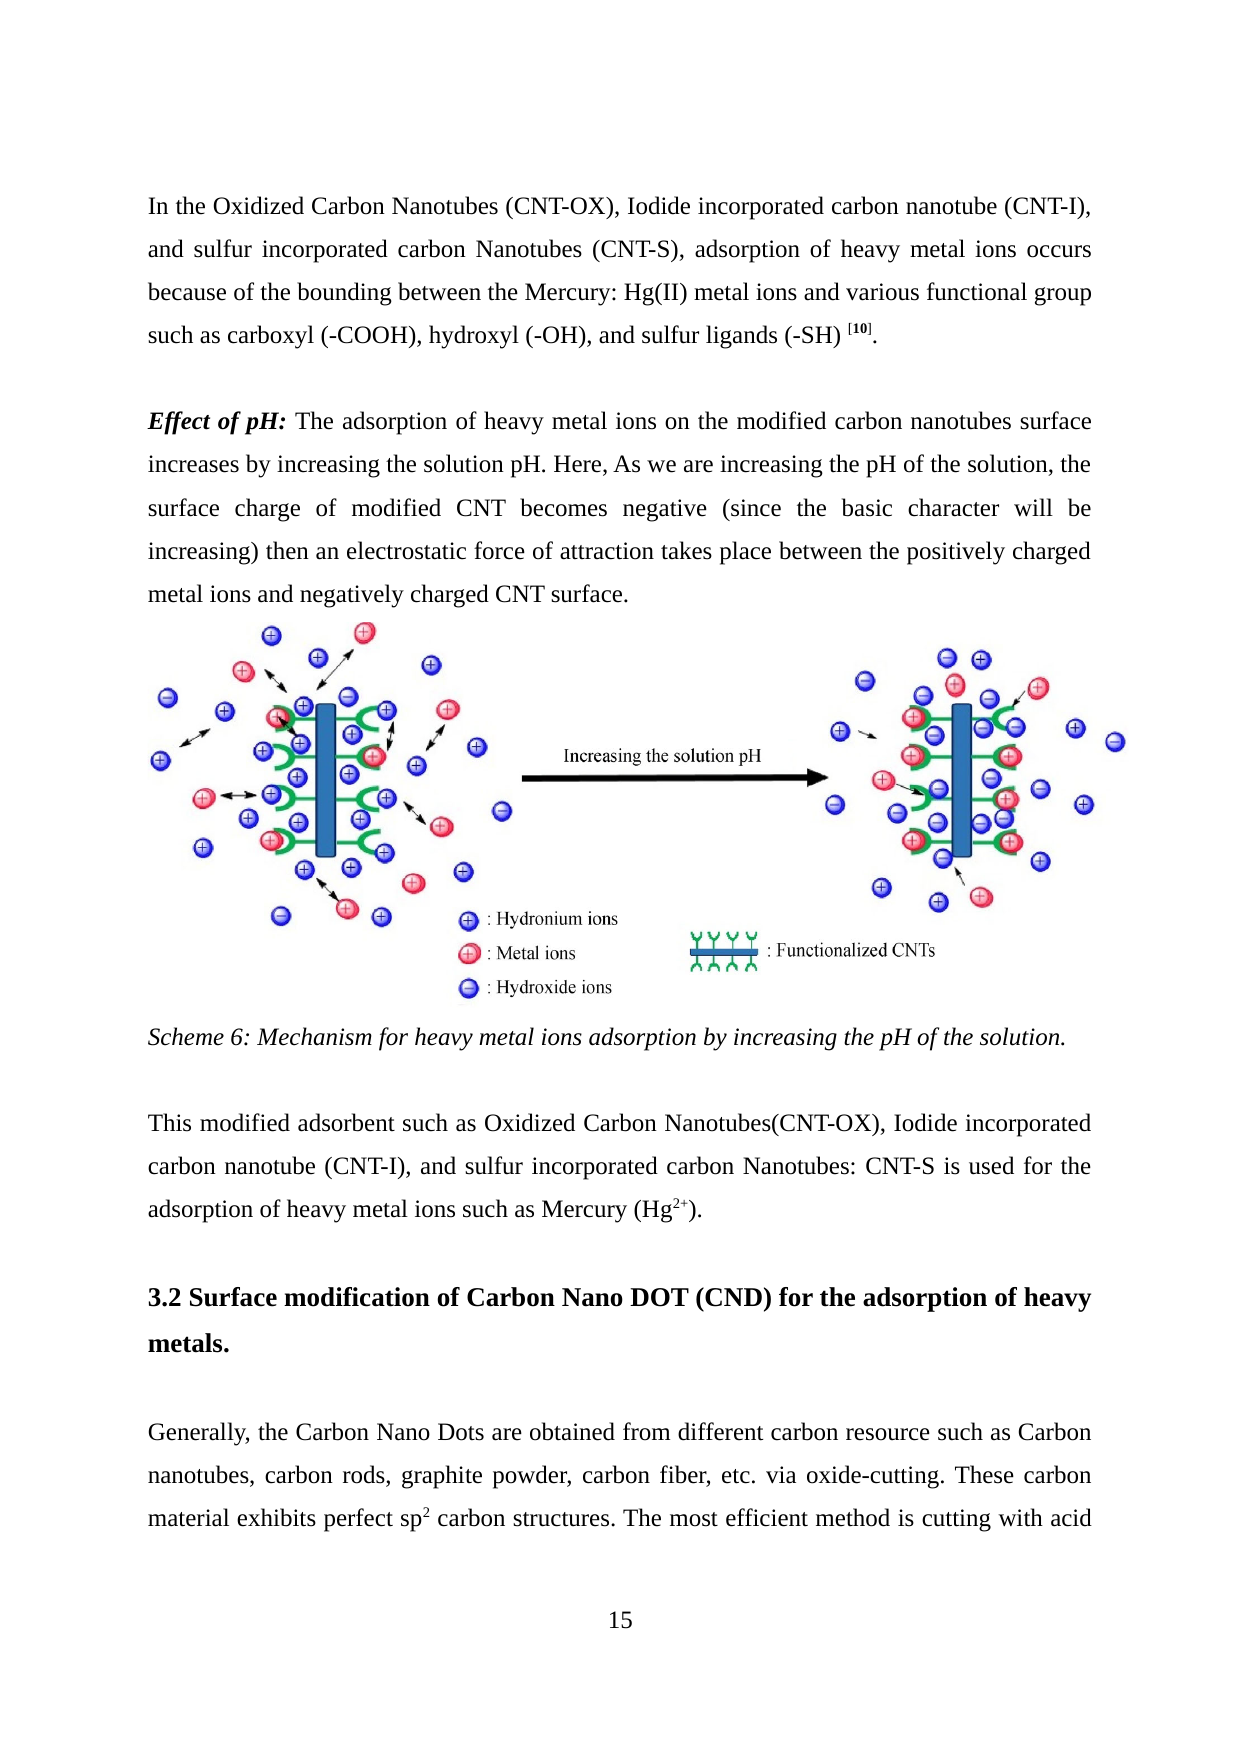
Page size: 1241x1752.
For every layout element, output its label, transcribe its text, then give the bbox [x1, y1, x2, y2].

text In the Oxidized Carbon Nanotubes (CNT-OX), Iodide incorporated carbon nanotube (CNT-I), and sulfur incorporated carbon Nanotubes (CNT-S), adsorption of heavy metal ions occurs because of the bounding between the Mercury: Hg(II) metal ions and various functional group such as carboxyl (-COOH), hydroxyl (-OH), and sulfur ligands (-SH) [10]. [148, 191, 1092, 349]
text Effect of pH: The adsorption of heavy metal ions on the modified carbon nanotubes surface increases by increasing the solution pH. Here, As we are increasing the pH of the solution, the surface charge of modified CNT becomes negative (since the basic character will be increasing) then an electrostatic force of attraction takes place between the positively charged metal ions and negatively charged CNT surface. [148, 406, 1092, 608]
text 3.2 Surface modification of Carbon Nano DOT (CND) for the adsorption of heavy metals. [148, 1281, 1092, 1359]
text Scheme 6: Mechanism for heavy metal ions adsorption by increasing the pH of the solution. [148, 1022, 1092, 1051]
picture [147, 622, 1141, 1008]
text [148, 1417, 1092, 1532]
text This modified adsorbent such as Oxidized Carbon Nanotubes(CNT-OX), Iodide incorporated carbon nanotube (CNT-I), and sulfur incorporated carbon Nanotubes: CNT-S is used for the adsorption of heavy metal ions such as Mercury (Hg2+). [148, 1108, 1092, 1223]
